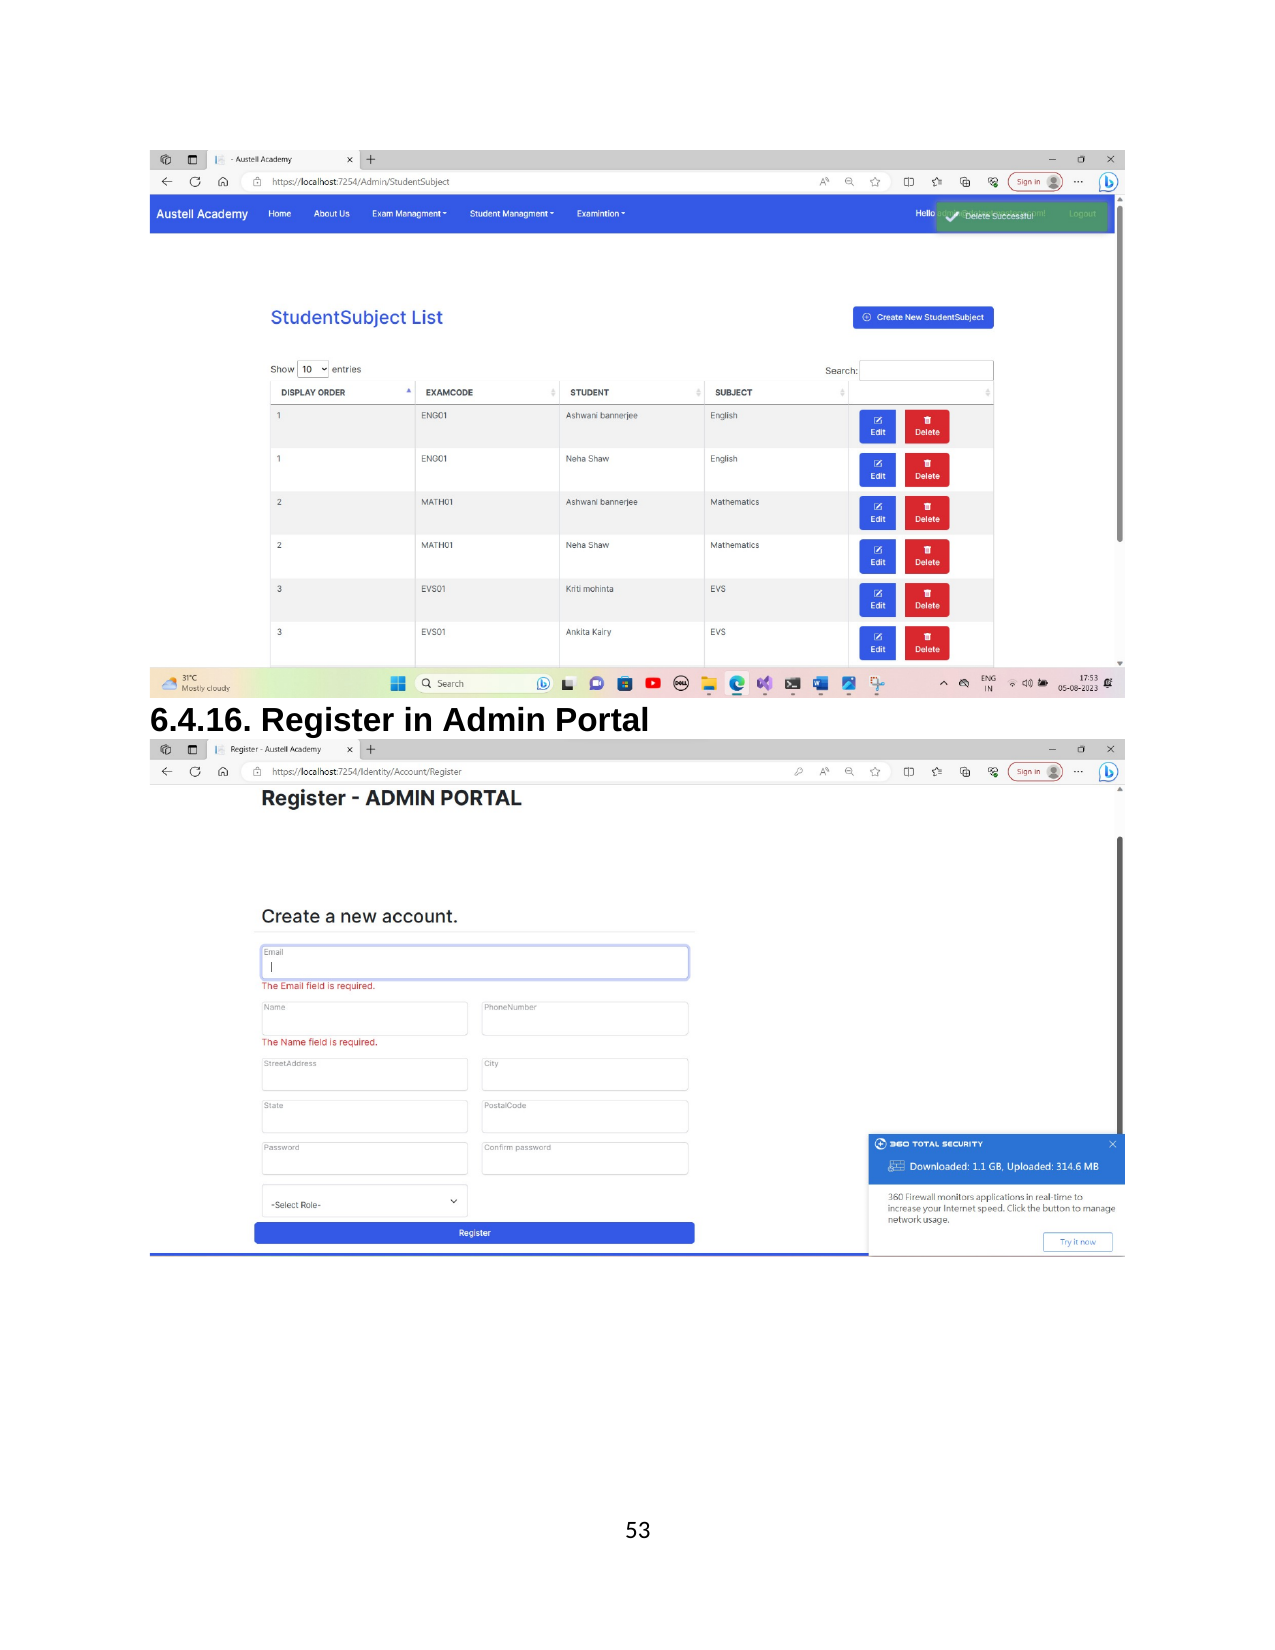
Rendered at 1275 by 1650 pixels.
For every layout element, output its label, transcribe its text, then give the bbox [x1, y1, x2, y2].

picture [149, 739, 1125, 1257]
picture [149, 150, 1125, 698]
